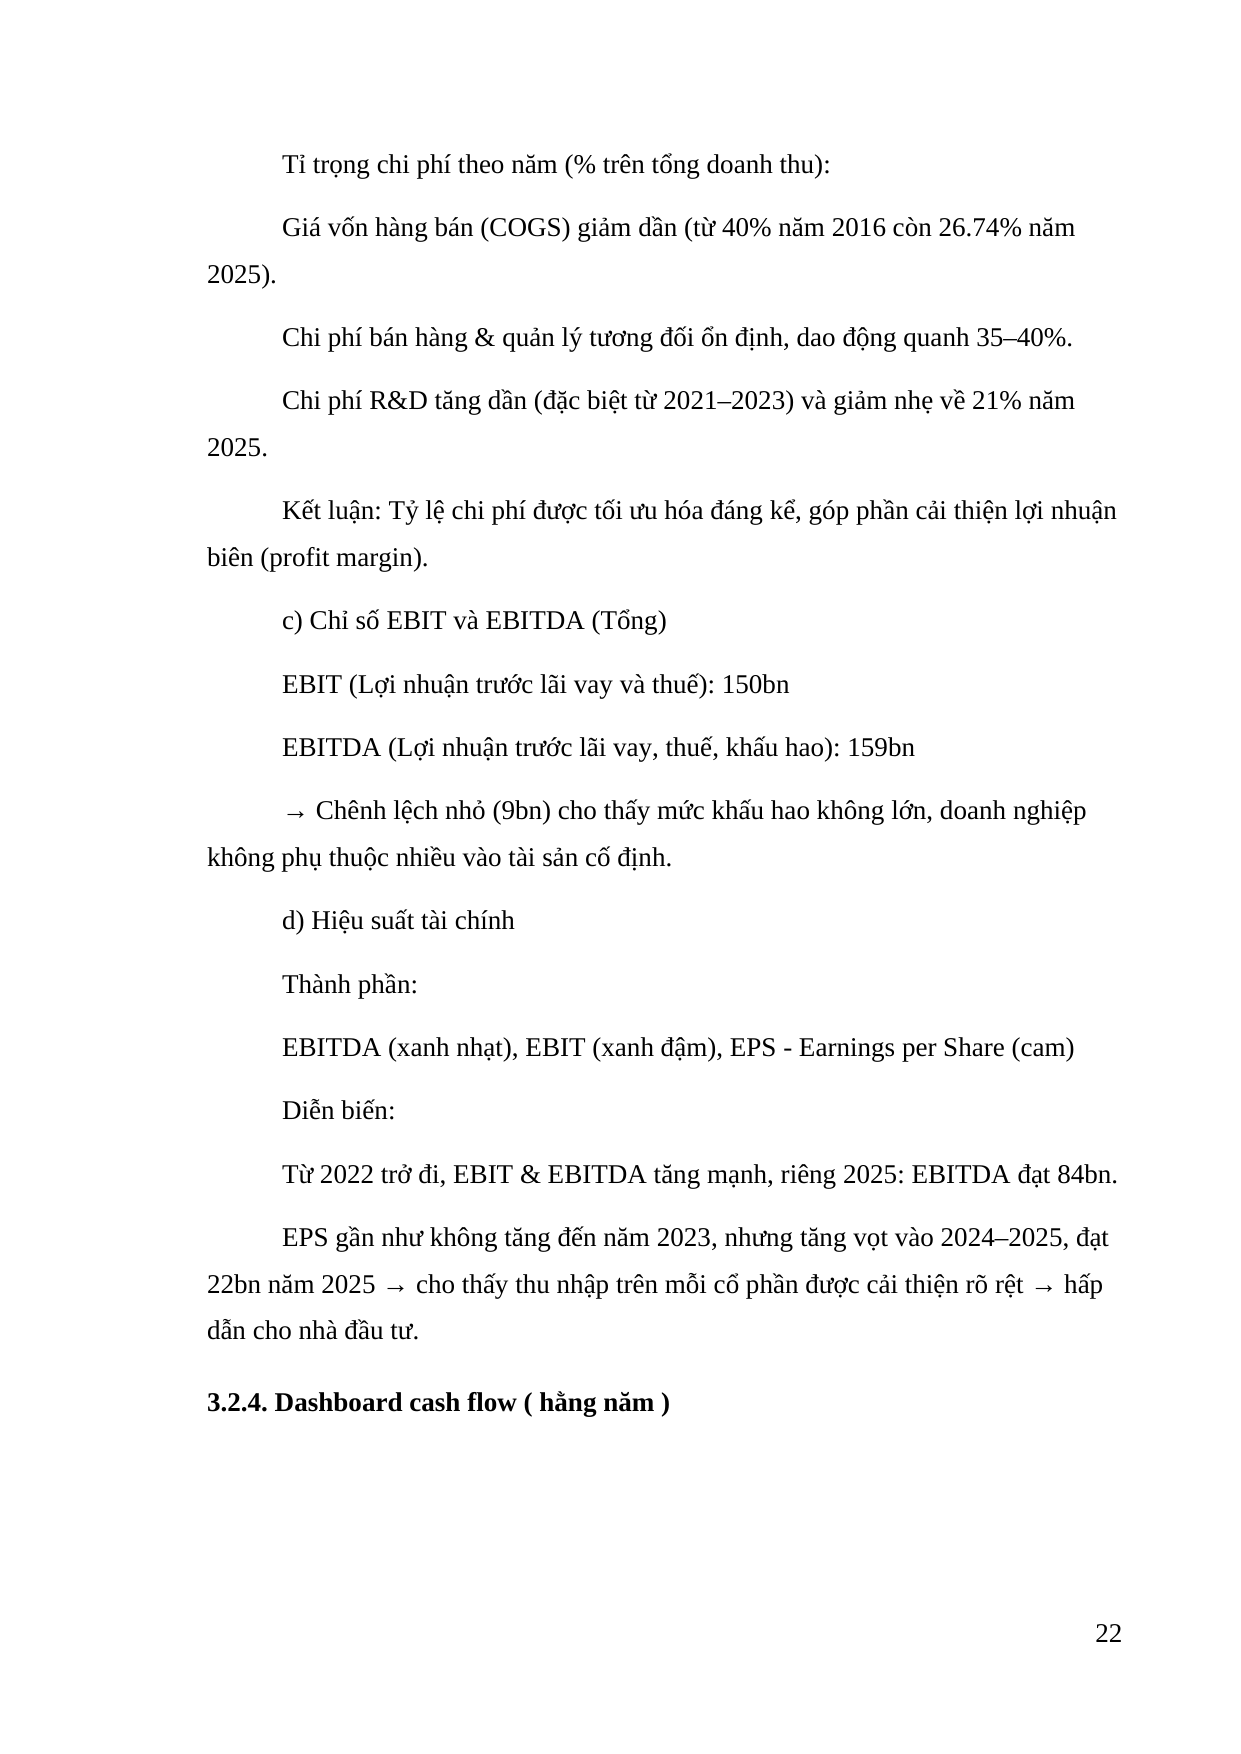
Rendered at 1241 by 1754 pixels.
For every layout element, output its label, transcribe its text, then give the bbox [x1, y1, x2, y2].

text c) Chỉ số EBIT và EBITDA (Tổng) [207, 604, 1122, 636]
subtitle 3.2.4. Dashboard cash flow ( hằng năm ) [207, 1386, 1122, 1417]
text Từ 2022 trở đi, EBIT & EBITDA tăng mạnh, riêng 2025: EBITDA đạt 84bn. [207, 1158, 1122, 1189]
text Diễn biến: [207, 1094, 1122, 1126]
text EBITDA (Lợi nhuận trước lãi vay, thuế, khấu hao): 159bn [207, 731, 1122, 762]
text Tỉ trọng chi phí theo năm (% trên tổng doanh thu): [207, 148, 1122, 179]
text Thành phần: [207, 968, 1122, 999]
text d) Hiệu suất tài chính [207, 904, 1122, 936]
text Chi phí R&D tăng dần (đặc biệt từ 2021–2023) và giảm nhẹ về 21% năm 2025. [207, 384, 1122, 462]
text Chi phí bán hàng & quản lý tương đối ổn định, dao động quanh 35–40%. [207, 321, 1122, 352]
text Giá vốn hàng bán (COGS) giảm dần (từ 40% năm 2016 còn 26.74% năm 2025). [207, 211, 1122, 289]
text Kết luận: Tỷ lệ chi phí được tối ưu hóa đáng kể, góp phần cải thiện lợi nhuận biên (profit margin). [207, 494, 1122, 572]
text EBIT (Lợi nhuận trước lãi vay và thuế): 150bn [207, 668, 1122, 699]
text EPS gần như không tăng đến năm 2023, nhưng tăng vọt vào 2024–2025, đạt 22bn năm 2025 → cho thấy thu nhập trên mỗi cổ phần được cải thiện rõ rệt → hấp dẫn cho nhà đầu tư. [207, 1221, 1122, 1346]
text EBITDA (xanh nhạt), EBIT (xanh đậm), EPS - Earnings per Share (cam) [207, 1031, 1122, 1062]
text → Chênh lệch nhỏ (9bn) cho thấy mức khấu hao không lớn, doanh nghiệp không phụ thuộc nhiều vào tài sản cố định. [207, 794, 1122, 872]
